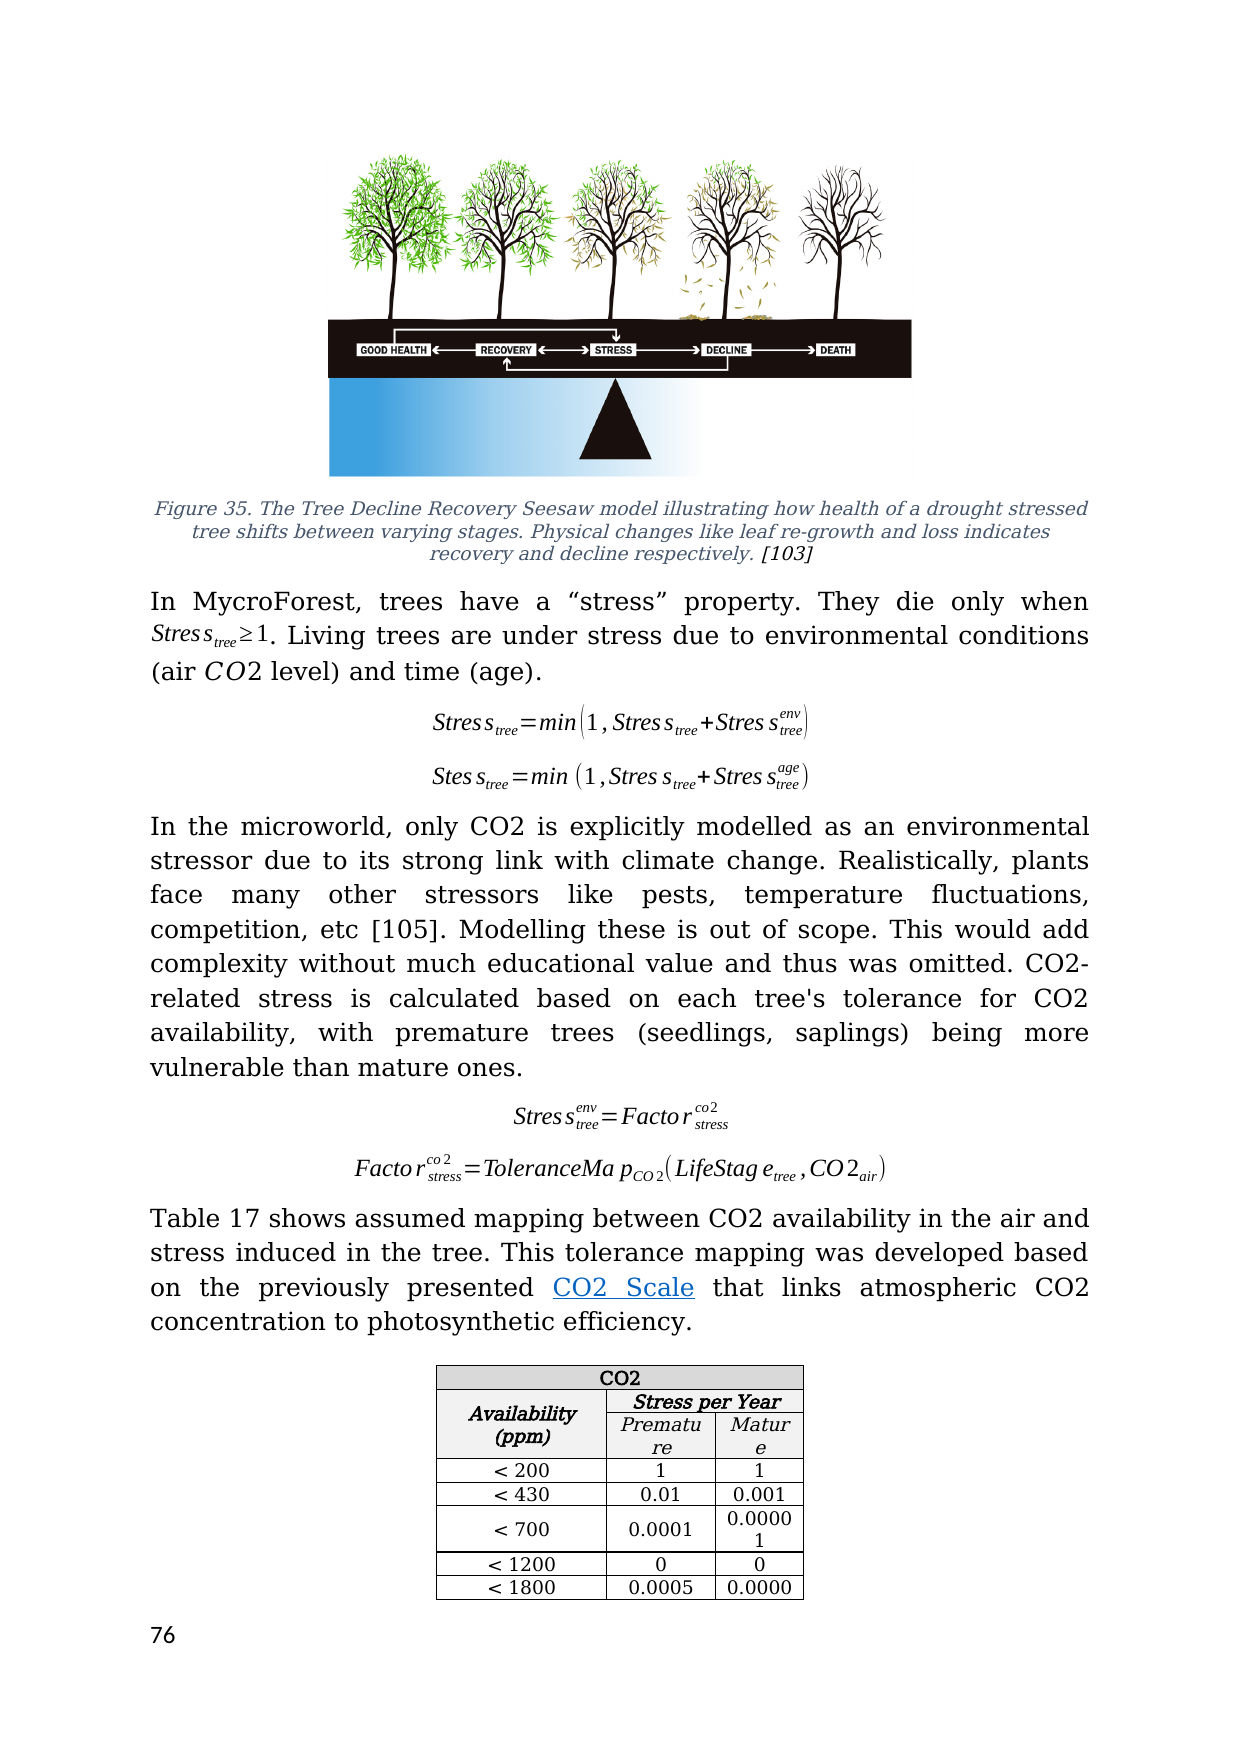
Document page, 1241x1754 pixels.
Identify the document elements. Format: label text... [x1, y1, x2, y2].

picture [325, 150, 916, 480]
table_cell 1 [716, 1459, 803, 1482]
table_cell 0.0005 [607, 1576, 715, 1598]
table_cell 1 [607, 1459, 715, 1482]
text Table 17 shows assumed mapping between CO2 availability in the air and stress induced in the tree. This tolerance mapping was developed based on the previously presented CO2 Scale that links atmospheric CO2 concentration to photosynthetic efficiency. [150, 1202, 1090, 1336]
table_cell < 200 [437, 1459, 606, 1482]
text In the microworld, only CO2 is explicitly modelled as an environmental stressor due to its strong link with climate change. Realistically, plants face many other stressors like pests, temperature fluctuations, competition, etc [105]. Modelling these is out of scope. This would add complexity without much educational value and thus was omitted. CO2-related stress is calculated based on each tree's tolerance for CO2 availability, with premature trees (seedlings, saplings) being more vulnerable than mature ones. [150, 810, 1090, 1081]
text Figure 35. The Tree Decline Recovery Seesaw model illustrating how health of a drought stressed tree shifts between varying stages. Physical changes like leaf re-growth and loss indicates recovery and decline respectively. [103] [150, 497, 1090, 564]
table_cell < 700 [437, 1506, 606, 1551]
text In MycroForest, trees have a “stress” property. They die only when . Living trees are under stress due to environmental conditions (air 𝐶𝑂2 level) and time (age). [150, 585, 1090, 686]
table_cell < 1800 [437, 1576, 606, 1598]
table_cell Mature [716, 1413, 803, 1458]
table_cell 0.01 [607, 1483, 715, 1505]
table_cell 0.001 [716, 1483, 803, 1505]
table_cell Availability (ppm) [437, 1390, 606, 1458]
table_cell < 1200 [437, 1553, 606, 1575]
table_cell 0 [607, 1553, 715, 1575]
table_cell Premature [607, 1413, 715, 1458]
table_cell 0 [716, 1553, 803, 1575]
table_cell < 430 [437, 1483, 606, 1505]
table_cell Stress per Year [607, 1390, 803, 1412]
table_header CO2 [437, 1366, 803, 1389]
table_cell 0.0001 [607, 1506, 715, 1551]
table_cell 0.00005 [716, 1576, 803, 1598]
table_cell 0.00001 [716, 1506, 803, 1551]
